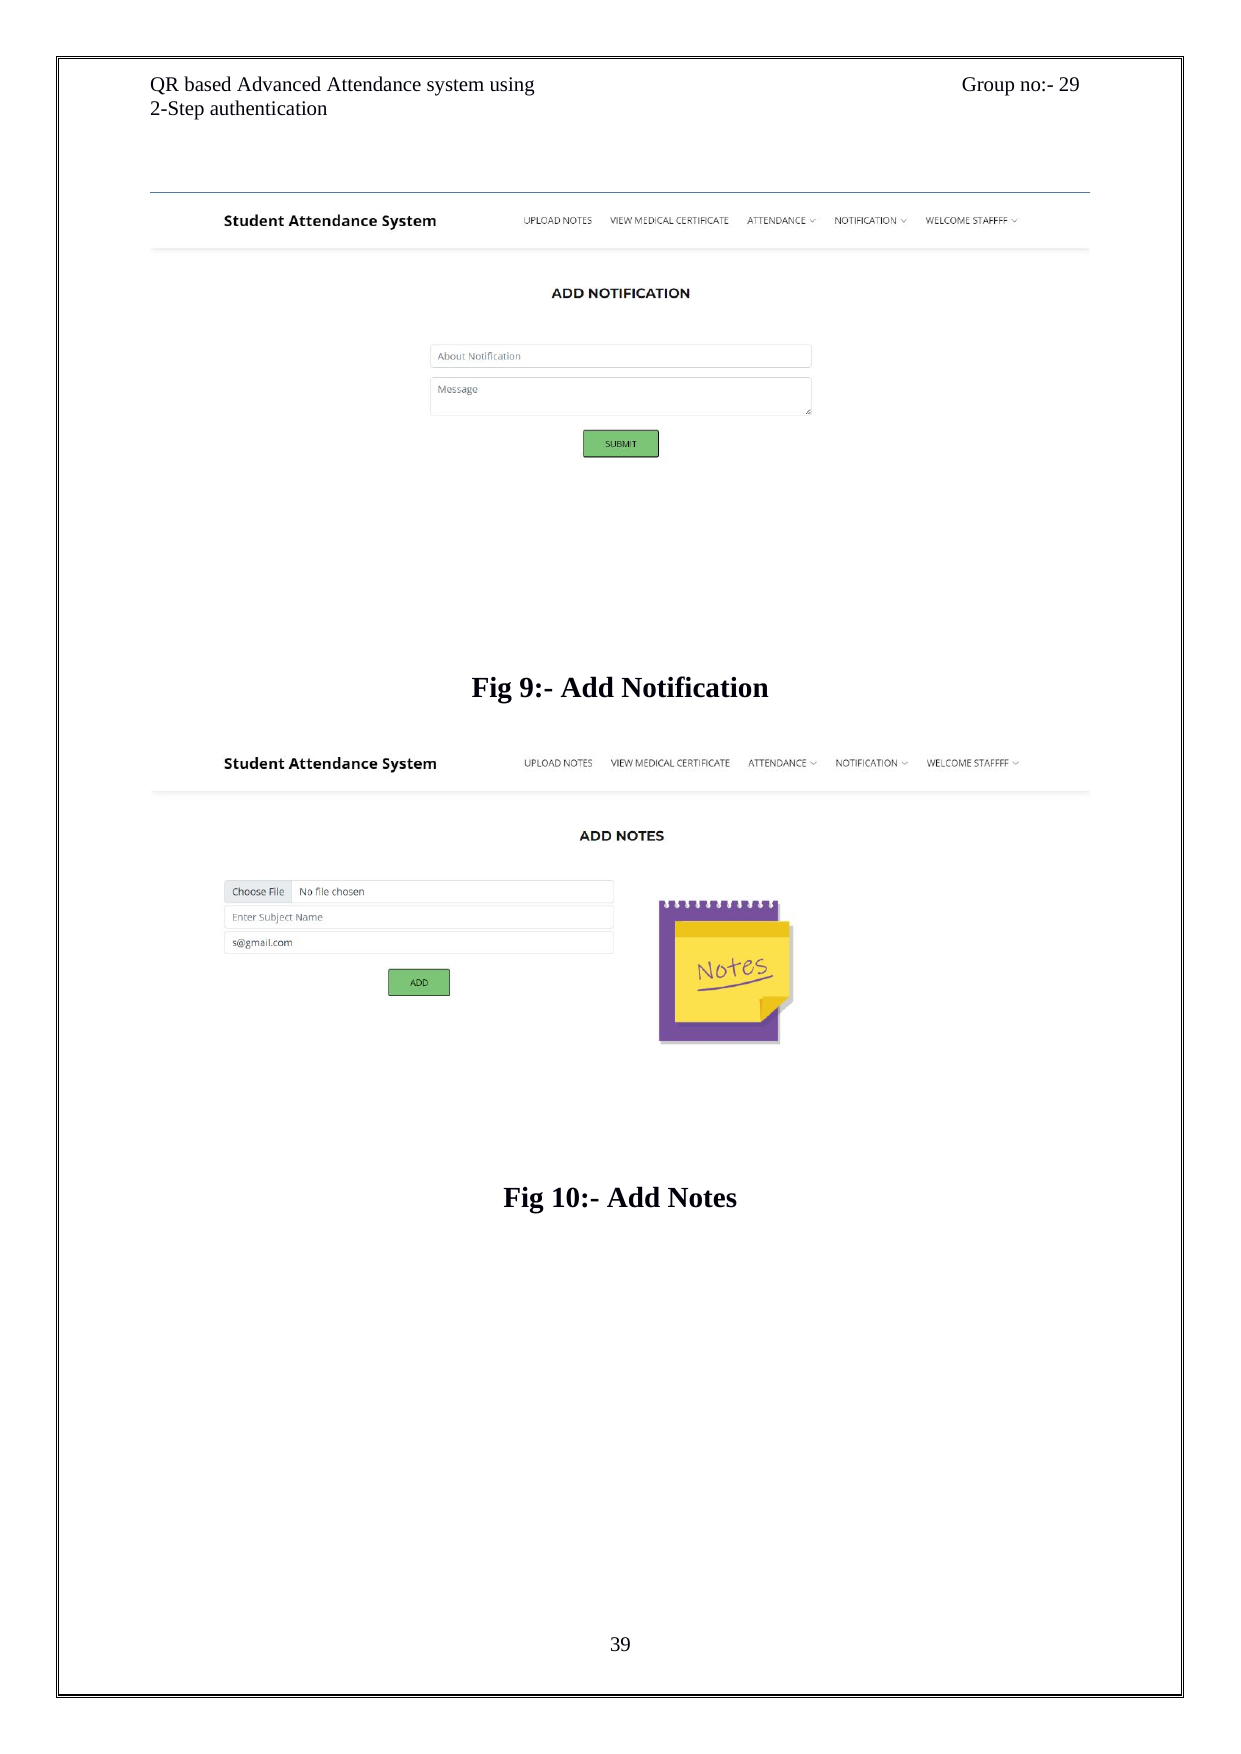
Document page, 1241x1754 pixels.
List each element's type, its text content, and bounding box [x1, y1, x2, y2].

picture [150, 736, 1091, 1180]
text Fig 9:- Add Notification [150, 670, 1090, 703]
picture [150, 192, 1091, 637]
text Fig 10:- Add Notes [150, 1180, 1090, 1213]
